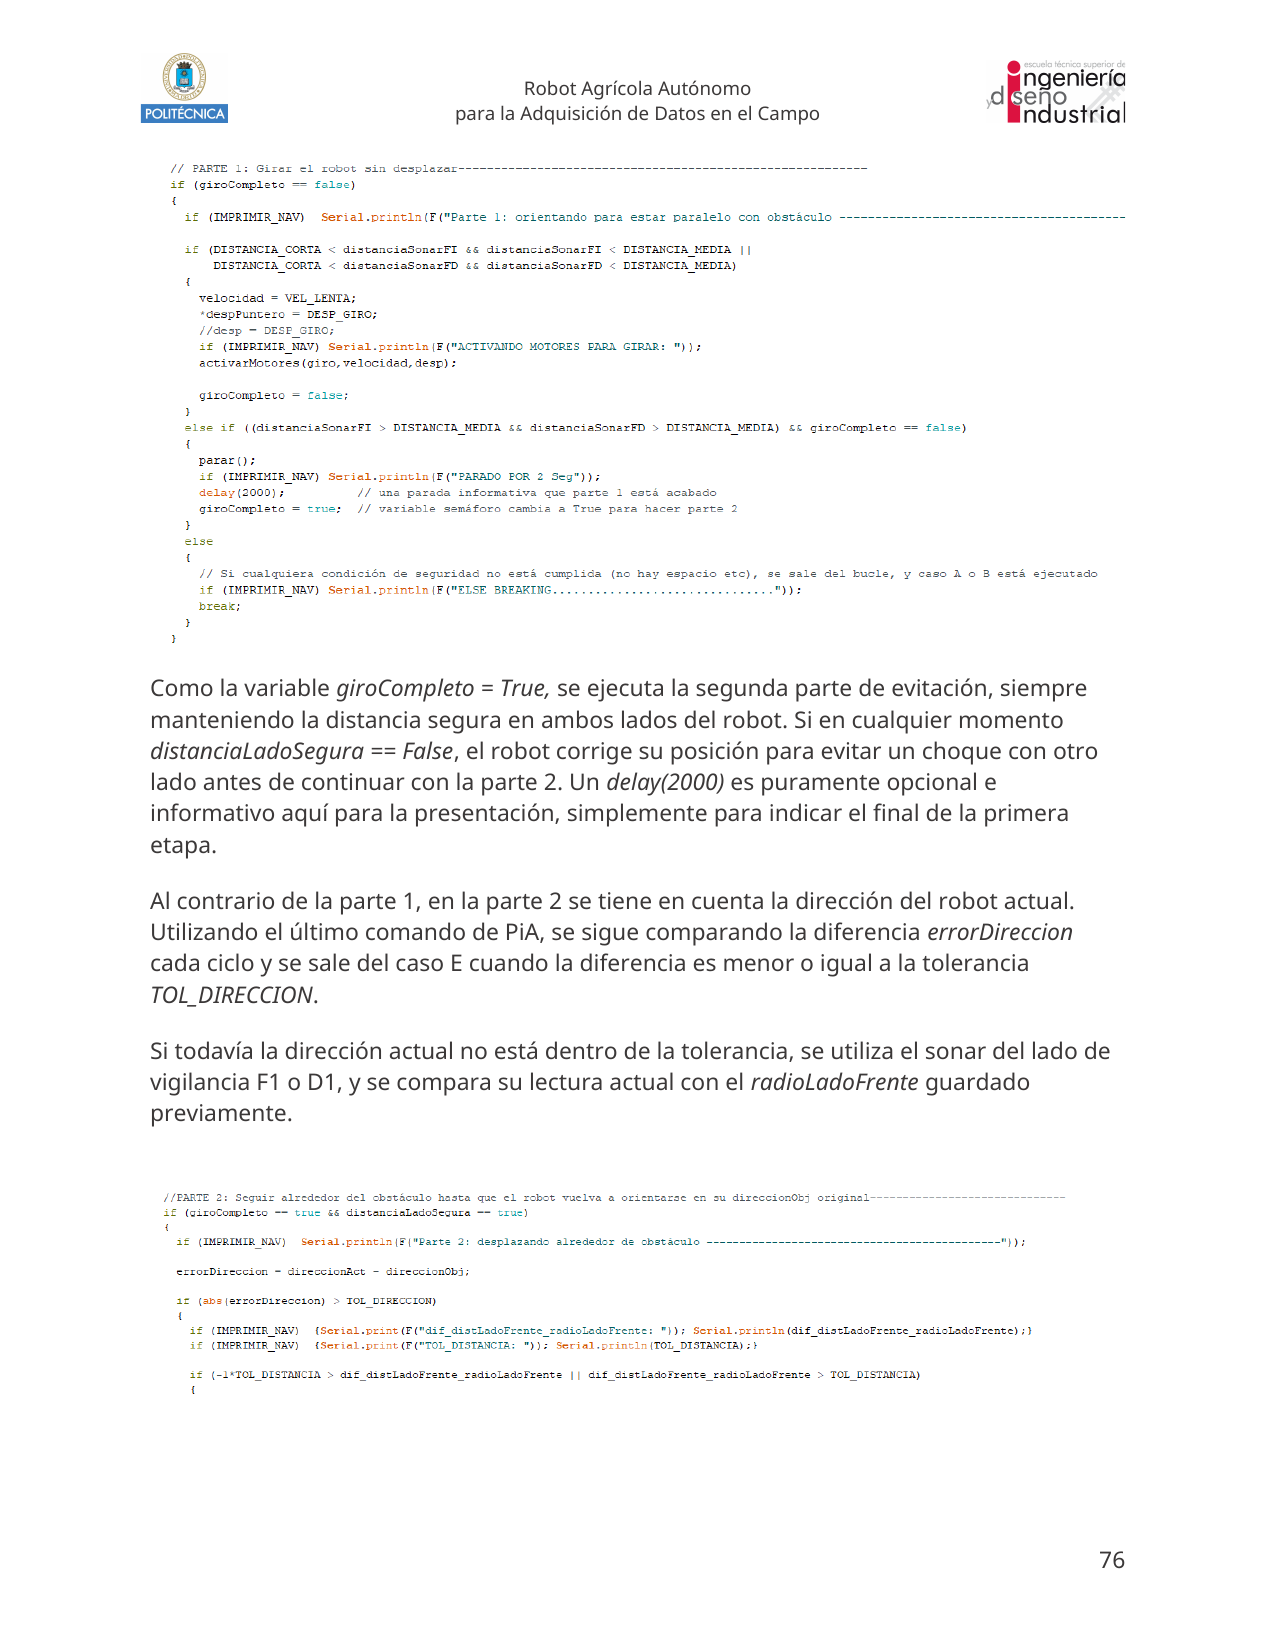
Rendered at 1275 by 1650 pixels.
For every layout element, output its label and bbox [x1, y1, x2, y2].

picture [140, 53, 228, 123]
picture [150, 150, 1125, 648]
picture [986, 60, 1125, 123]
picture [150, 1185, 1125, 1399]
